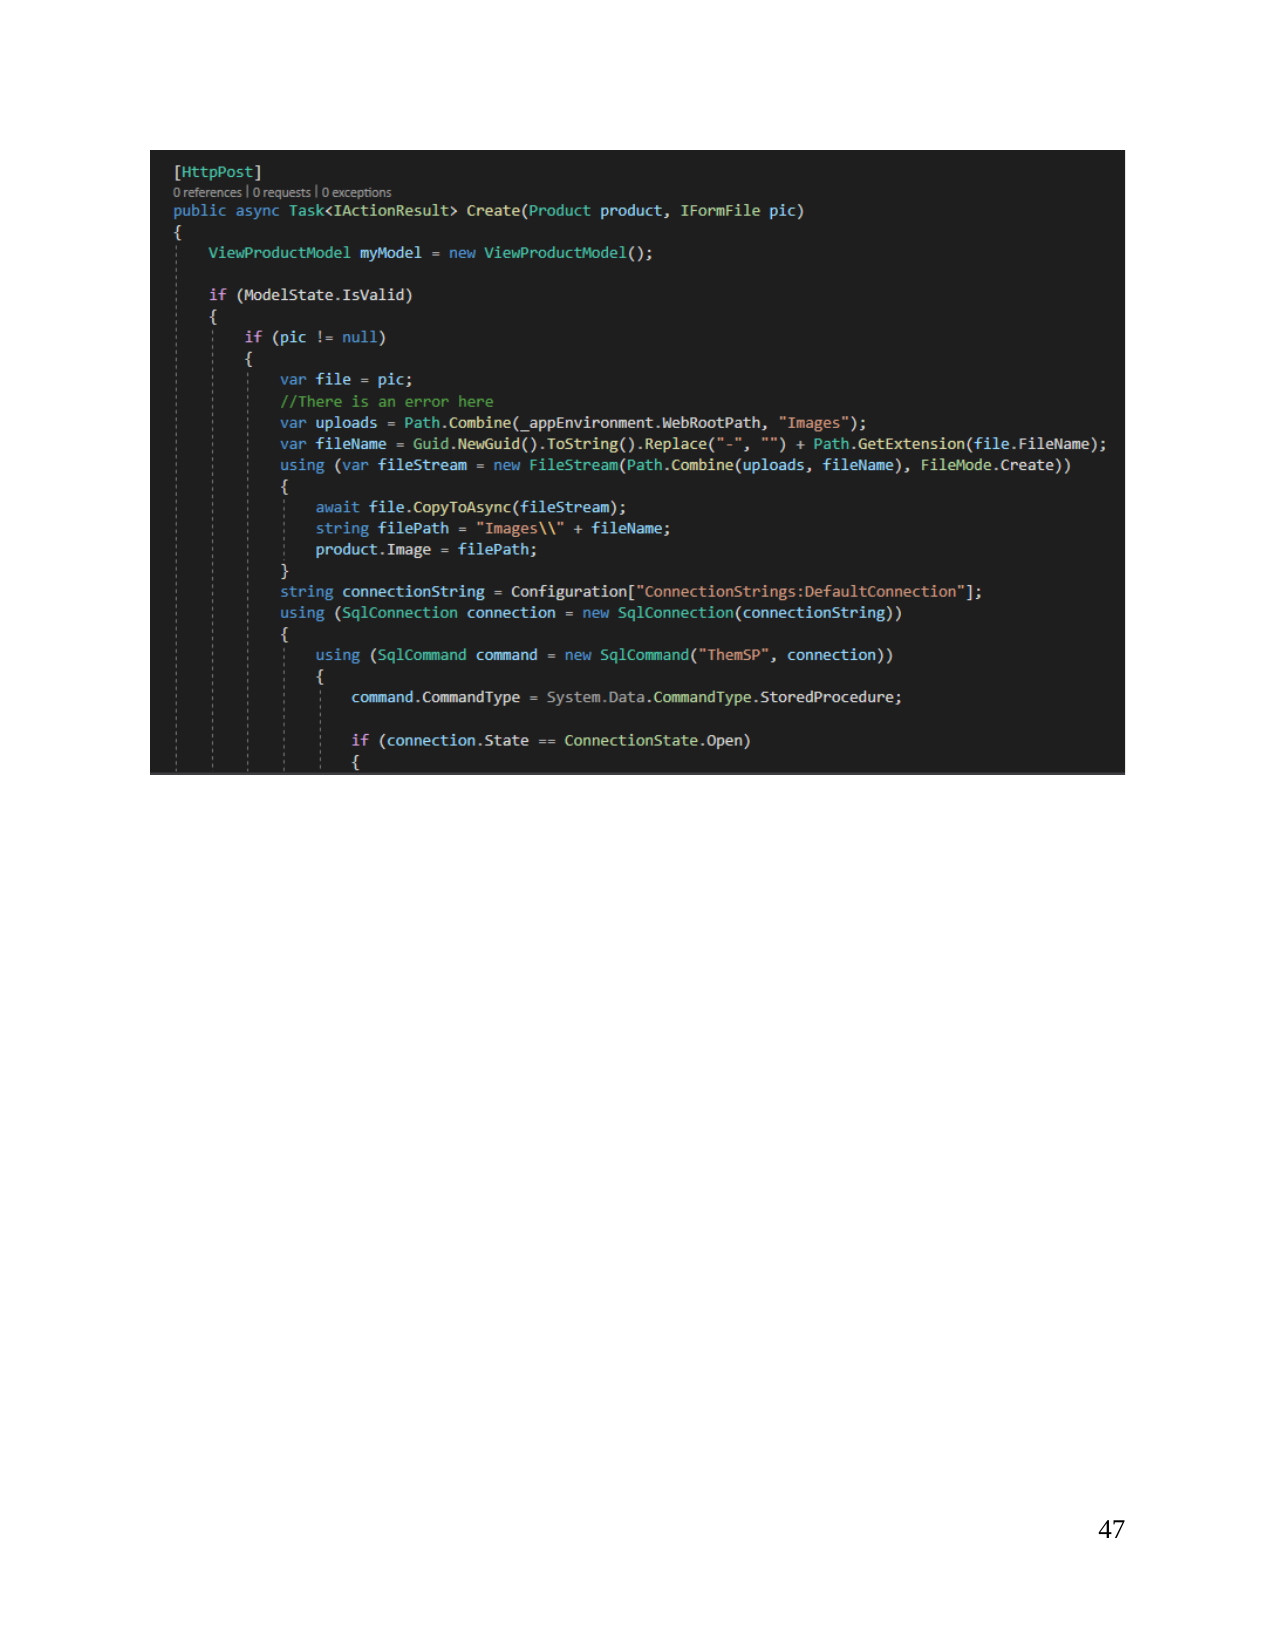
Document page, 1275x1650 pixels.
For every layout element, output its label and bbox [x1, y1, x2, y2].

picture [150, 150, 1125, 775]
